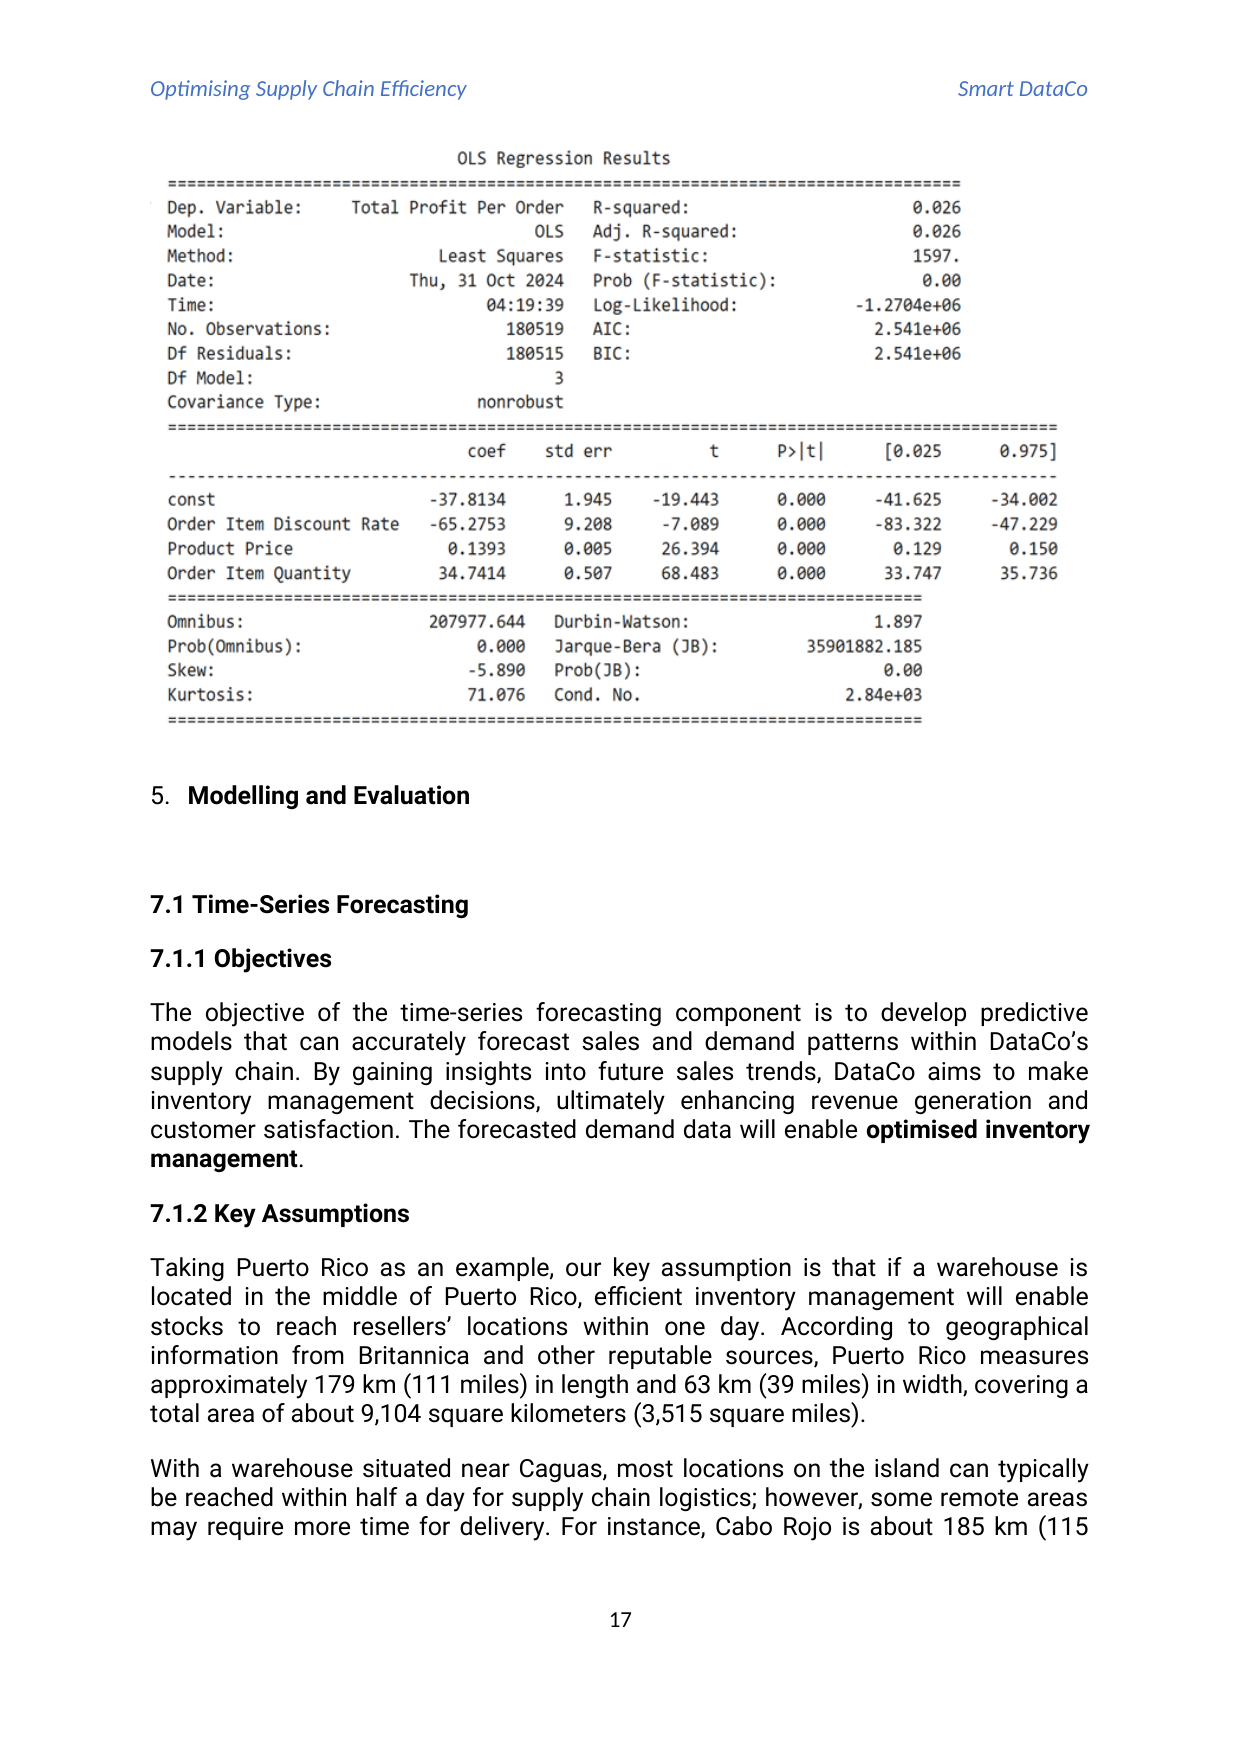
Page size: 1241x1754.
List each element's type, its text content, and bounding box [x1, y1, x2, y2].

picture [150, 150, 1091, 757]
list Modelling and Evaluation [150, 781, 1090, 811]
text Taking Puerto Rico as an example, our key assumption is that if a warehouse is located in the middle of Puerto Rico, efficient inventory management will enable stocks to reach resellers’ locations within one day. According to geographical information from Britannica and other reputable sources, Puerto Rico measures approximately 179 km (111 miles) in length and 63 km (39 miles) in width, covering a total area of about 9,104 square kilometers (3,515 square miles). [150, 1253, 1090, 1429]
text 7.1.1 Objectives [150, 944, 1090, 973]
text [150, 1454, 1090, 1542]
text The objective of the time-series forecasting component is to develop predictive models that can accurately forecast sales and demand patterns within DataCo’s supply chain. By gaining insights into future sales trends, DataCo aims to make inventory management decisions, ultimately enhancing revenue generation and customer satisfaction. The forecasted demand data will enable optimised inventory management. [150, 998, 1090, 1174]
text 7.1 Time-Series Forecasting [150, 890, 1090, 919]
text 7.1.2 Key Assumptions [150, 1199, 1090, 1228]
